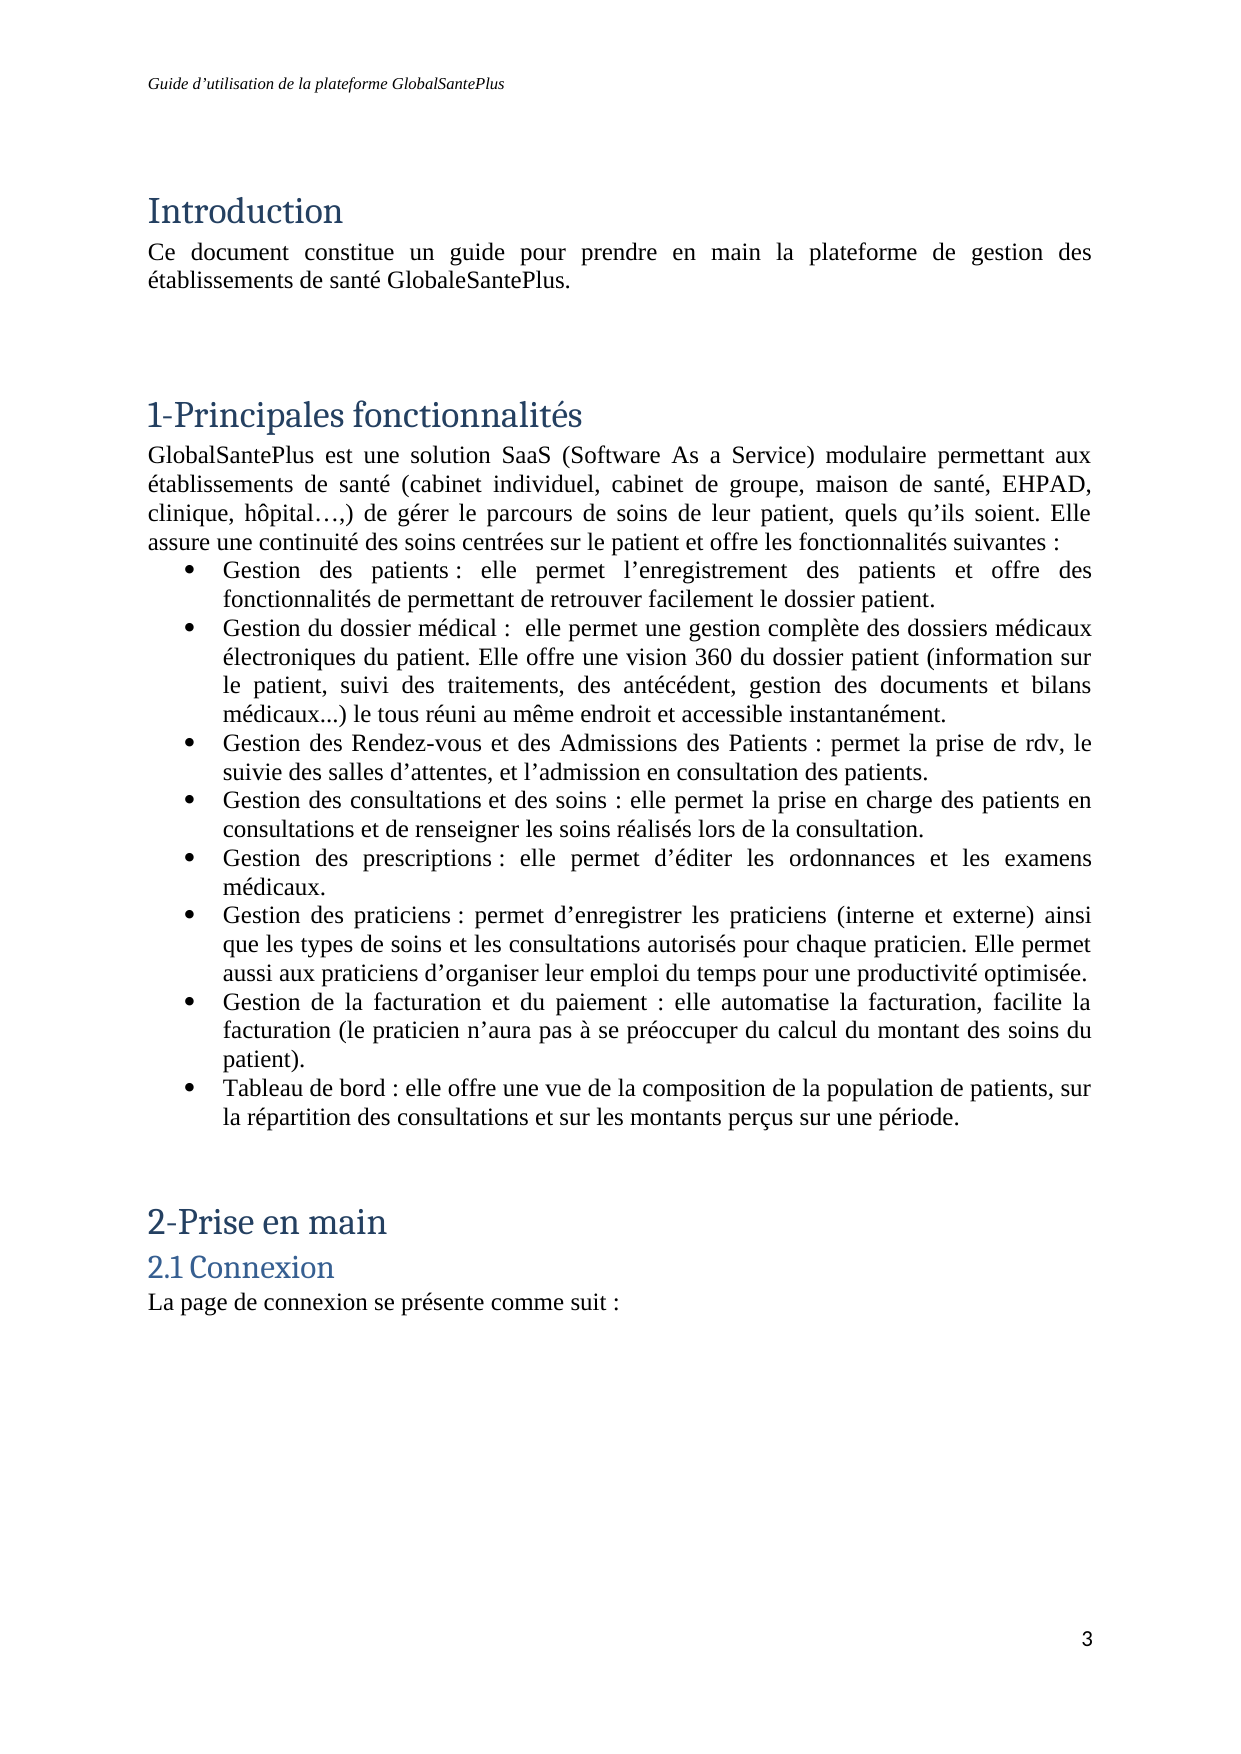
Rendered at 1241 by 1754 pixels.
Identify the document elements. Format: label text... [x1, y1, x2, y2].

text La page de connexion se présente comme suit : [148, 1287, 1093, 1315]
subtitle 2.1 Connexion [148, 1248, 1093, 1287]
list Gestion des prescriptions : elle permet d’éditer les ordonnances et les examens médicaux. [185, 843, 1093, 901]
list Gestion de la facturation et du paiement : elle automatise la facturation, facilite la facturation (le praticien n’aura pas à se préoccuper du calcul du montant des soins du patient). [185, 987, 1093, 1073]
text Ce document constitue un guide pour prendre en main la plateforme de gestion des établissements de santé GlobaleSantePlus. [148, 237, 1093, 294]
list Gestion des consultations et des soins : elle permet la prise en charge des patients en consultations et de renseigner les soins réalisés lors de la consultation. [185, 786, 1093, 843]
list Gestion des praticiens : permet d’enregistrer les praticiens (interne et externe) ainsi que les types de soins et les consultations autorisés pour chaque praticien. Elle permet aussi aux praticiens d’organiser leur emploi du temps pour une productivité optimisée. [185, 901, 1093, 987]
list Gestion des patients : elle permet l’enregistrement des patients et offre des fonctionnalités de permettant de retrouver facilement le dossier patient. [185, 556, 1093, 613]
list Tableau de bord : elle offre une vue de la composition de la population de patients, sur la répartition des consultations et sur les montants perçus sur une période. [185, 1073, 1093, 1131]
subtitle 2-Prise en main [148, 1201, 1093, 1244]
subtitle Introduction [148, 189, 1093, 232]
text GlobalSantePlus est une solution SaaS (Software As a Service) modulaire permettant aux établissements de santé (cabinet individuel, cabinet de groupe, maison de santé, EHPAD, clinique, hôpital…,) de gérer le parcours de soins de leur patient, quels qu’ils soient. Elle assure une continuité des soins centrées sur le patient et offre les fonctionnalités suivantes : [148, 441, 1093, 556]
subtitle 1-Principales fonctionnalités [148, 393, 1093, 436]
list Gestion des Rendez-vous et des Admissions des Patients : permet la prise de rdv, le suivie des salles d’attentes, et l’admission en consultation des patients. [185, 728, 1093, 786]
list Gestion du dossier médical : elle permet une gestion complète des dossiers médicaux électroniques du patient. Elle offre une vision 360 du dossier patient (information sur le patient, suivi des traitements, des antécédent, gestion des documents et bilans médicaux...) le tous réuni au même endroit et accessible instantanément. [185, 613, 1093, 728]
